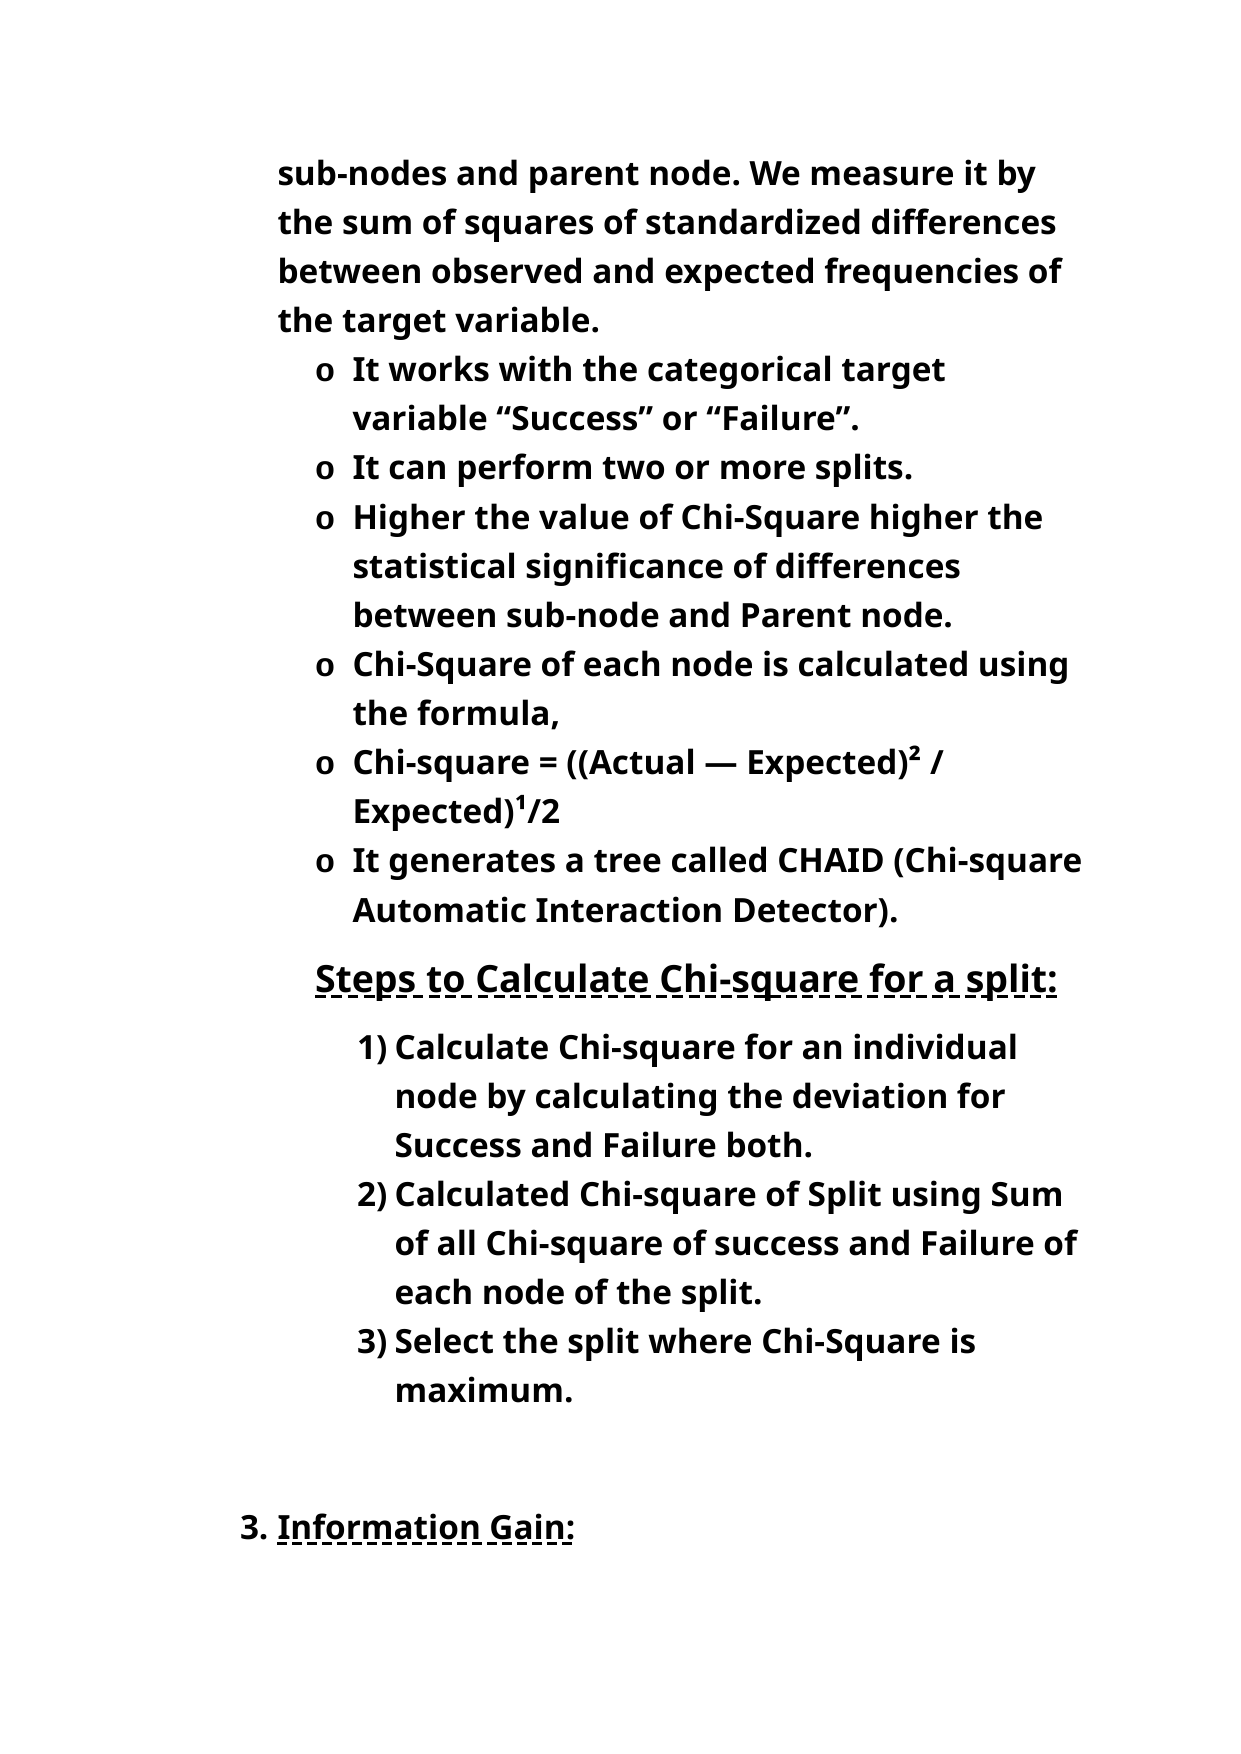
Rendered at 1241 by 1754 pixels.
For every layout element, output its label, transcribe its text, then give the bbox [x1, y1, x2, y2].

list Chi-square = ((Actual — Expected)² / Expected)¹/2 [315, 739, 1090, 833]
list Chi-Square of each node is calculated using the formula, [315, 641, 1090, 735]
list Select the split where Chi-Square is maximum. [357, 1317, 1090, 1412]
list It generates a tree called CHAID (Chi-square Automatic Interaction Detector). [315, 837, 1090, 932]
list It works with the categorical target variable “Success” or “Failure”. [315, 346, 1090, 441]
list Higher the value of Chi-Square higher the statistical significance of differences between sub-node and Parent node. [315, 493, 1090, 637]
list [277, 150, 1090, 342]
list Information Gain: [240, 1504, 1090, 1549]
list Calculated Chi-square of Split using Sum of all Chi-square of success and Failure of each node of the split. [357, 1171, 1090, 1314]
text Steps to Calculate Chi-square for a split: [315, 952, 1090, 1003]
list It can perform two or more splits. [315, 444, 1090, 490]
list Calculate Chi-square for an individual node by calculating the deviation for Success and Failure both. [357, 1024, 1090, 1167]
